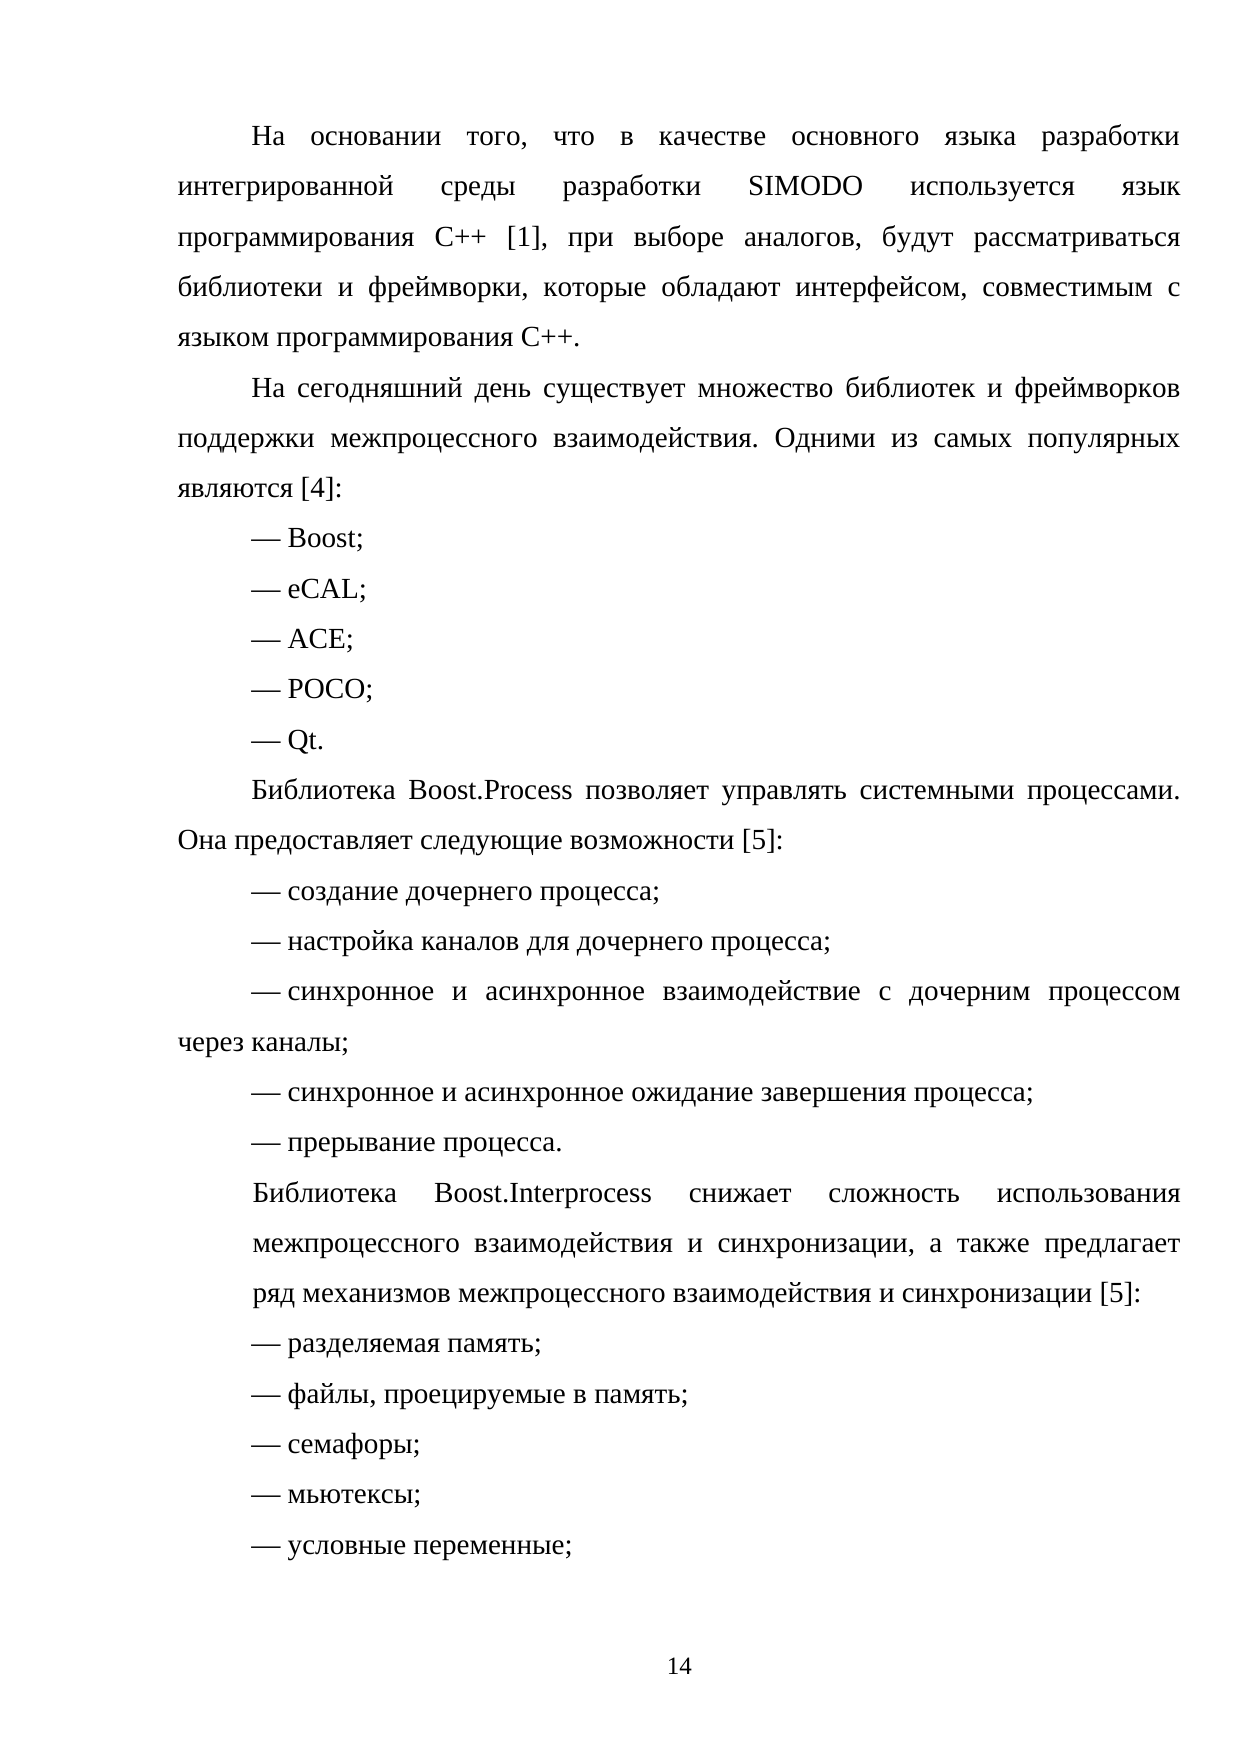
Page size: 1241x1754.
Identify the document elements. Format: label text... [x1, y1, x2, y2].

list Qt. [177, 722, 1181, 755]
list разделяемая память; [177, 1326, 1181, 1359]
list ACE; [177, 621, 1181, 655]
list прерывание процесса. [177, 1124, 1181, 1158]
list eCAL; [177, 571, 1181, 604]
text На основании того, что в качестве основного языка разработки интегрированной среды разработки SIMODO используется язык программирования C++ [1], при выборе аналогов, будут рассматриваться библиотеки и фреймворки, которые обладают интерфейсом, совместимым с языком программирования C++. [177, 118, 1181, 353]
list создание дочернего процесса; [177, 873, 1181, 906]
text На сегодняшний день существует множество библиотек и фреймворков поддержки межпроцессного взаимодействия. Одними из самых популярных являются [4]: [177, 370, 1181, 504]
list мьютексы; [177, 1477, 1181, 1510]
list синхронное и асинхронное взаимодействие с дочерним процессом через каналы; [177, 973, 1181, 1057]
list файлы, проецируемые в память; [177, 1376, 1181, 1409]
list синхронное и асинхронное ожидание завершения процесса; [177, 1074, 1181, 1108]
list POCO; [177, 672, 1181, 705]
text Библиотека Boost.Interprocess снижает сложность использования межпроцессного взаимодействия и синхронизации, а также предлагает ряд механизмов межпроцессного взаимодействия и синхронизации [5]: [252, 1175, 1181, 1309]
list семафоры; [177, 1426, 1181, 1460]
text Библиотека Boost.Process позволяет управлять системными процессами. Она предоставляет следующие возможности [5]: [177, 772, 1181, 856]
list настройка каналов для дочернего процесса; [177, 923, 1181, 957]
list условные переменные; [177, 1527, 1181, 1560]
list Boost; [177, 521, 1181, 554]
